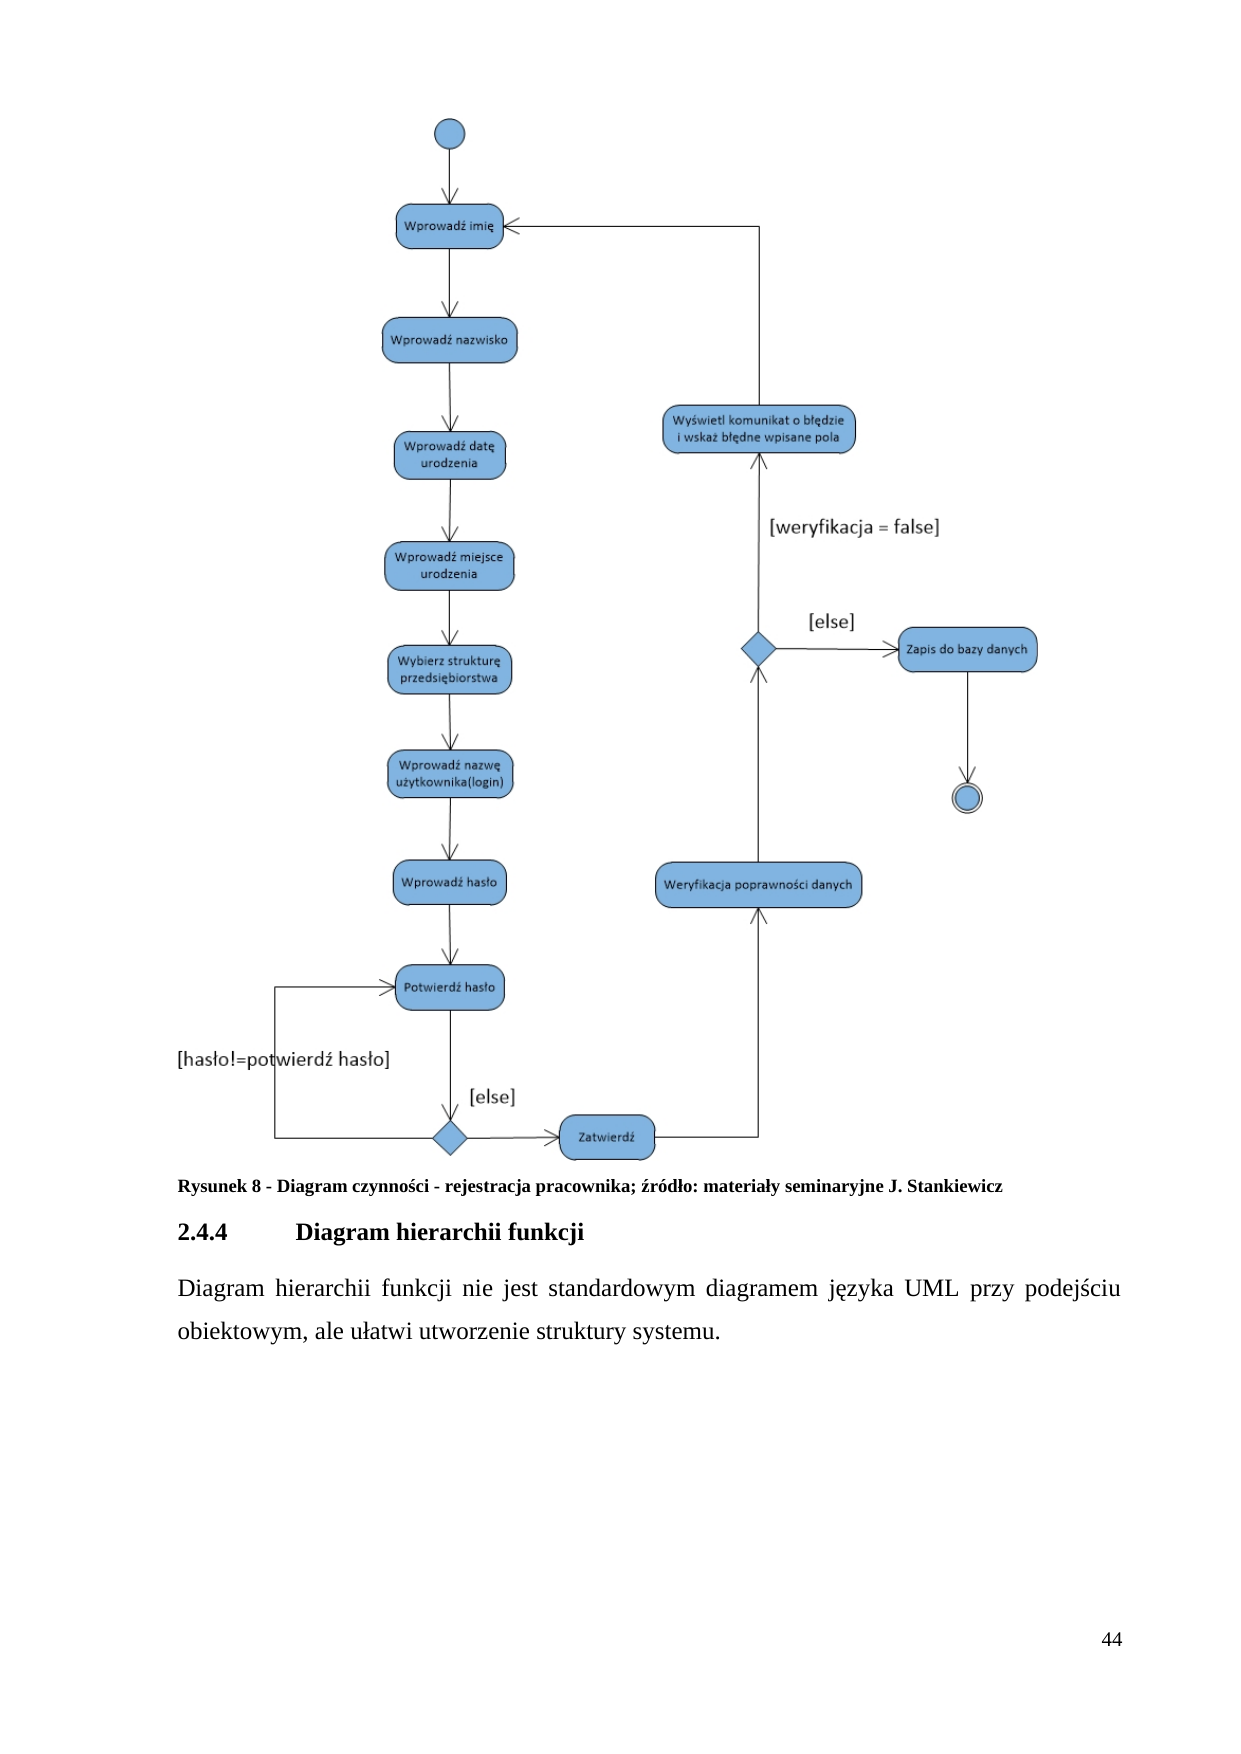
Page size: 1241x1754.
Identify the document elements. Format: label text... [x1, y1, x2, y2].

text Rysunek 8 - Diagram czynności - rejestracja pracownika; źródło: materiały seminaryjne J. Stankiewicz [177, 1175, 1122, 1196]
text Diagram hierarchii funkcji nie jest standardowym diagramem języka UML przy podejściu obiektowym, ale ułatwi utworzenie struktury systemu. [177, 1273, 1122, 1345]
subtitle Diagram hierarchii funkcji [177, 1217, 1122, 1246]
picture [177, 118, 1038, 1161]
